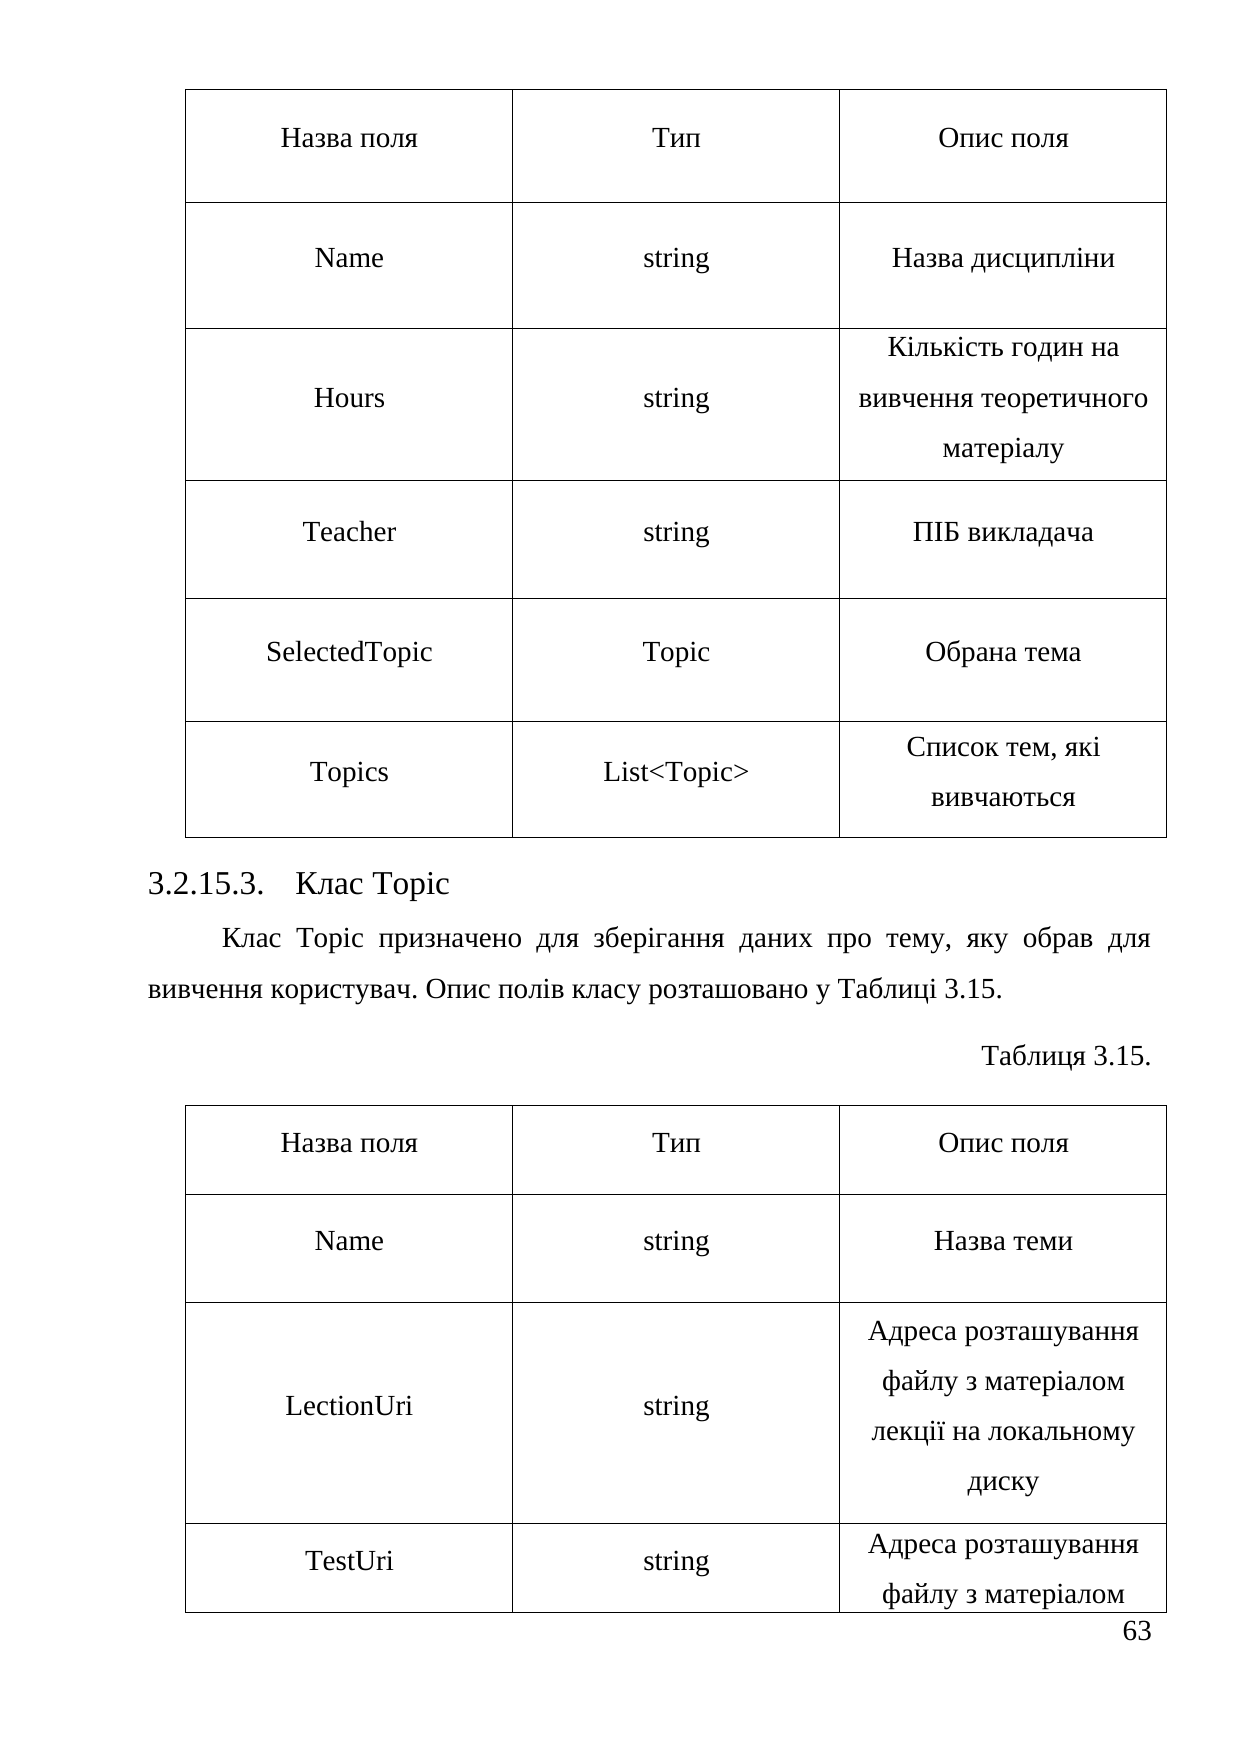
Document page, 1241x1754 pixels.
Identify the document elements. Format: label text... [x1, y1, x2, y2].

table_cell Кількість годин на вивчення теоретичного матеріалу [840, 329, 1166, 480]
table_cell string [513, 481, 839, 597]
table_cell Hours [186, 329, 512, 480]
table_cell Назва дисципліни [840, 203, 1166, 328]
table_cell TestUri [186, 1524, 512, 1612]
table_cell Адреса розташування файлу з матеріалом лекції на локальному диску [840, 1303, 1166, 1523]
table_cell LectionUri [186, 1303, 512, 1523]
table_cell ПІБ викладача [840, 481, 1166, 597]
table_cell Name [186, 203, 512, 328]
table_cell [840, 1524, 1166, 1612]
table_cell List<Topic> [513, 722, 839, 837]
table_cell Name [186, 1195, 512, 1302]
text Клас Topic призначено для зберігання даних про тему, яку обрав для вивчення користувач. Опис полів класу розташовано у Таблиці 3.15. [148, 921, 1152, 1004]
table_cell string [513, 203, 839, 328]
table_cell Topics [186, 722, 512, 837]
text Таблиця 3.15. [148, 1038, 1152, 1071]
table_header Опис поля [840, 90, 1166, 202]
table_cell Список тем, які вивчаються [840, 722, 1166, 837]
table_cell string [513, 1524, 839, 1612]
table_header Тип [513, 1106, 839, 1194]
table_header Опис поля [840, 1106, 1166, 1194]
table_cell Обрана тема [840, 599, 1166, 721]
table_cell string [513, 1195, 839, 1302]
table_header Тип [513, 90, 839, 202]
table_cell SelectedTopic [186, 599, 512, 721]
table_cell Teacher [186, 481, 512, 597]
table_header Назва поля [186, 1106, 512, 1194]
table_cell Назва теми [840, 1195, 1166, 1302]
subtitle Клас Topic [148, 863, 1152, 901]
table_cell string [513, 1303, 839, 1523]
table_header Назва поля [186, 90, 512, 202]
table_cell Topic [513, 599, 839, 721]
table_cell string [513, 329, 839, 480]
